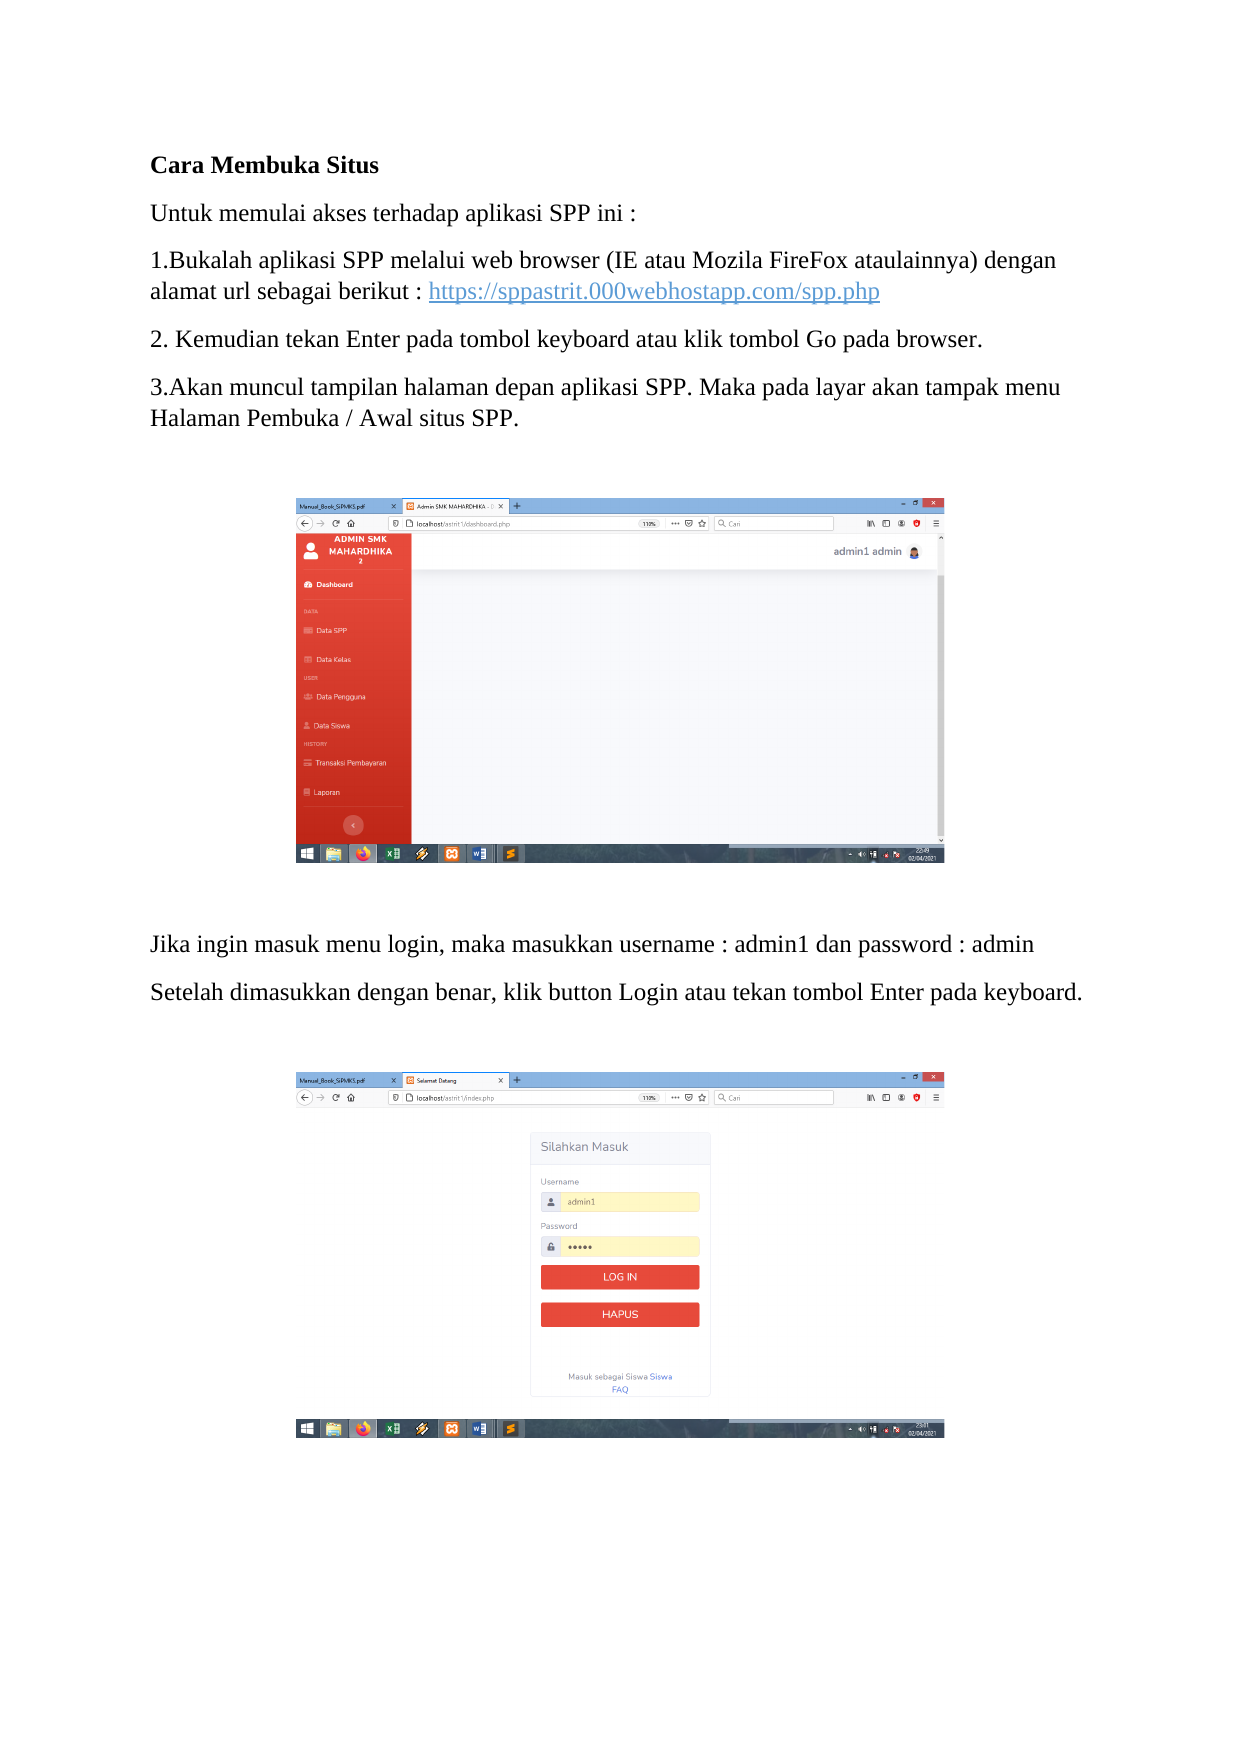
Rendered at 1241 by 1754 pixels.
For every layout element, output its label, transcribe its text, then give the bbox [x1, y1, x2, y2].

picture [296, 1072, 945, 1438]
text Untuk memulai akses terhadap aplikasi SPP ini : [150, 198, 1090, 226]
text 3.Akan muncul tampilan halaman depan aplikasi SPP. Maka pada layar akan tampak menu Halaman Pembuka / Awal situs SPP. [150, 372, 1090, 432]
picture [296, 498, 945, 863]
text Cara Membuka Situs [150, 150, 1090, 179]
text 2. Kemudian tekan Enter pada tombol keyboard atau klik tombol Go pada browser. [150, 324, 1090, 353]
text 1.Bukalah aplikasi SPP melalui web browser (IE atau Mozila FireFox ataulainnya) dengan alamat url sebagai berikut : https://sppastrit.000webhostapp.com/spp.php [150, 245, 1090, 305]
text Jika ingin masuk menu login, maka masukkan username : admin1 dan password : admin [150, 929, 1090, 958]
text Setelah dimasukkan dengan benar, klik button Login atau tekan tombol Enter pada keyboard. [150, 977, 1090, 1006]
